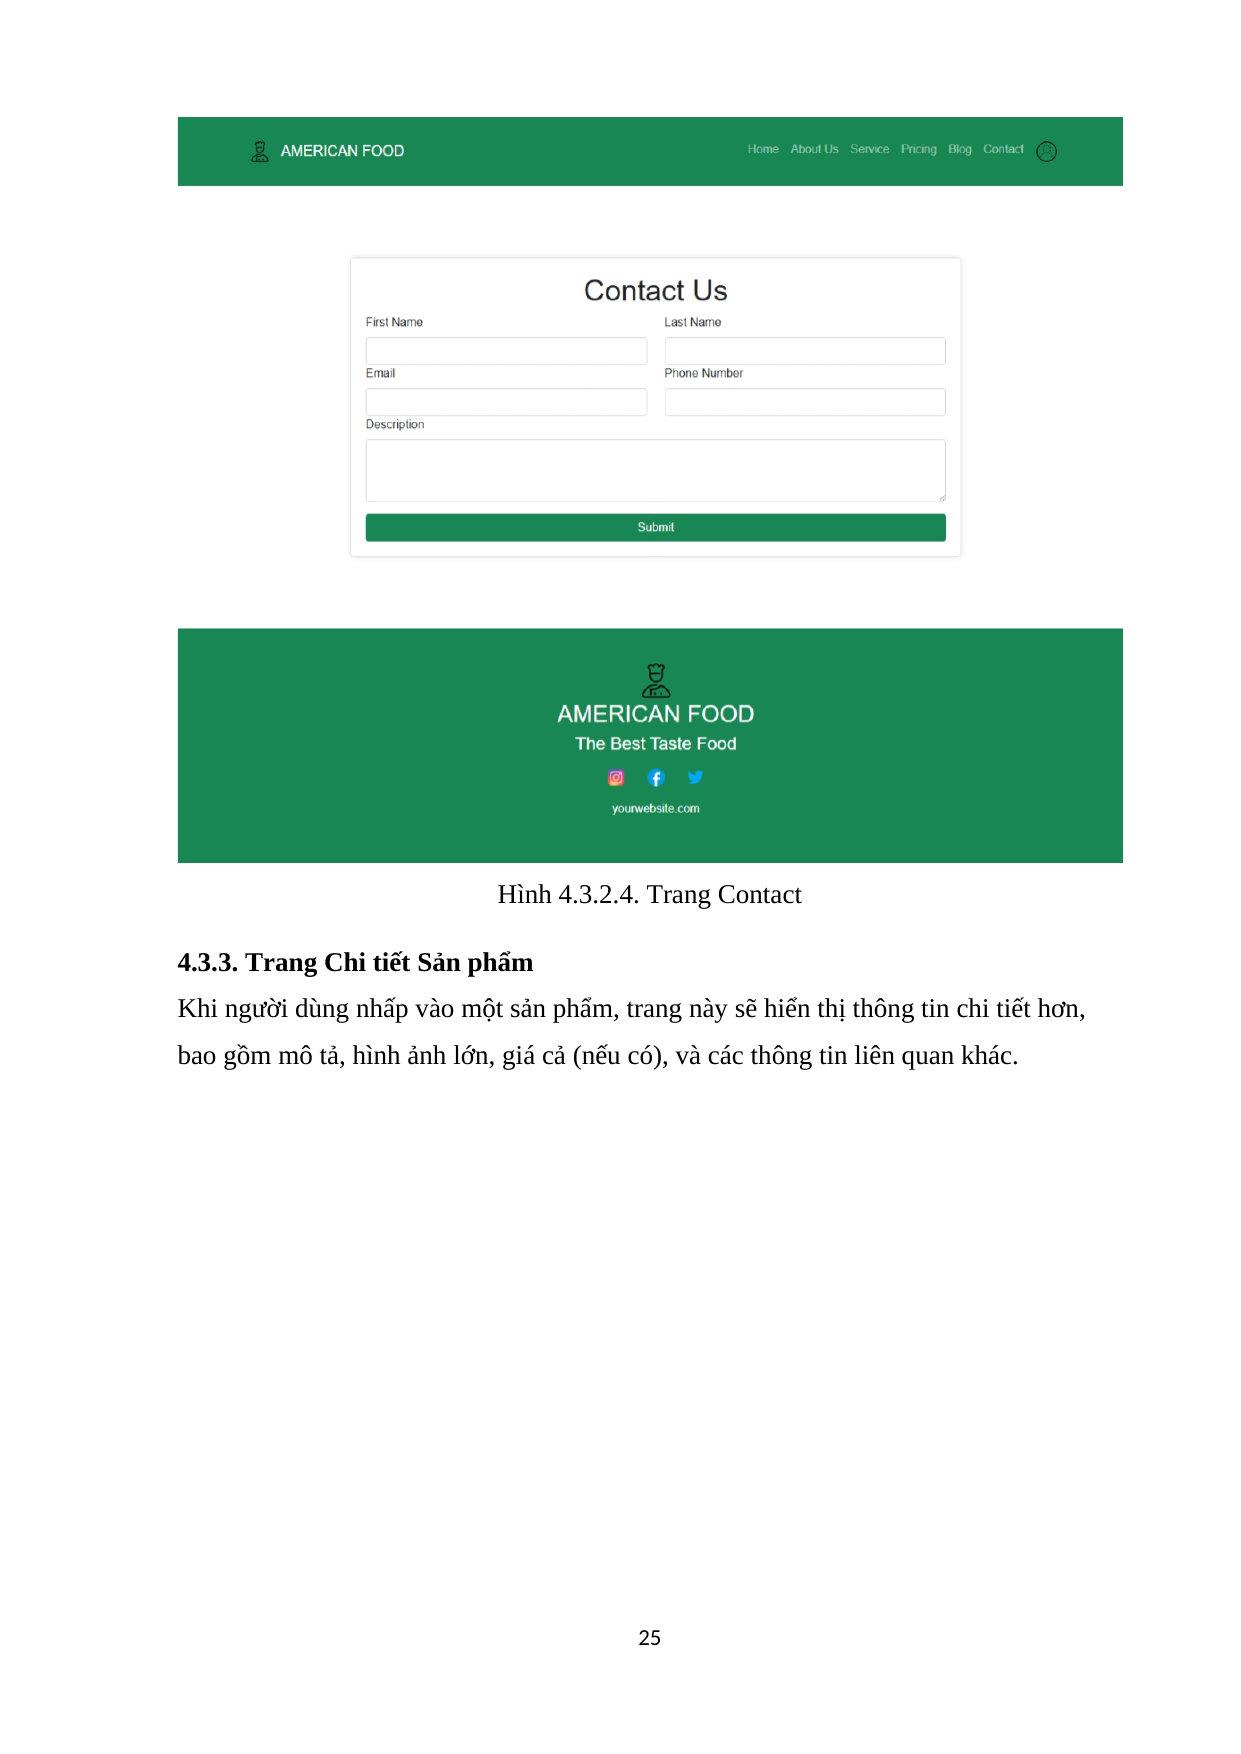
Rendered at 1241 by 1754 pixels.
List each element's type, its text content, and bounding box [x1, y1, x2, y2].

text Hình 4.3.2.4. Trang Contact [177, 863, 1122, 909]
text Khi người dùng nhấp vào một sản phẩm, trang này sẽ hiển thị thông tin chi tiết hơn, bao gồm mô tả, hình ảnh lớn, giá cả (nếu có), và các thông tin liên quan khác. [177, 993, 1122, 1070]
subtitle 4.3.3. Trang Chi tiết Sản phẩm [177, 946, 1122, 977]
picture [177, 117, 1123, 863]
